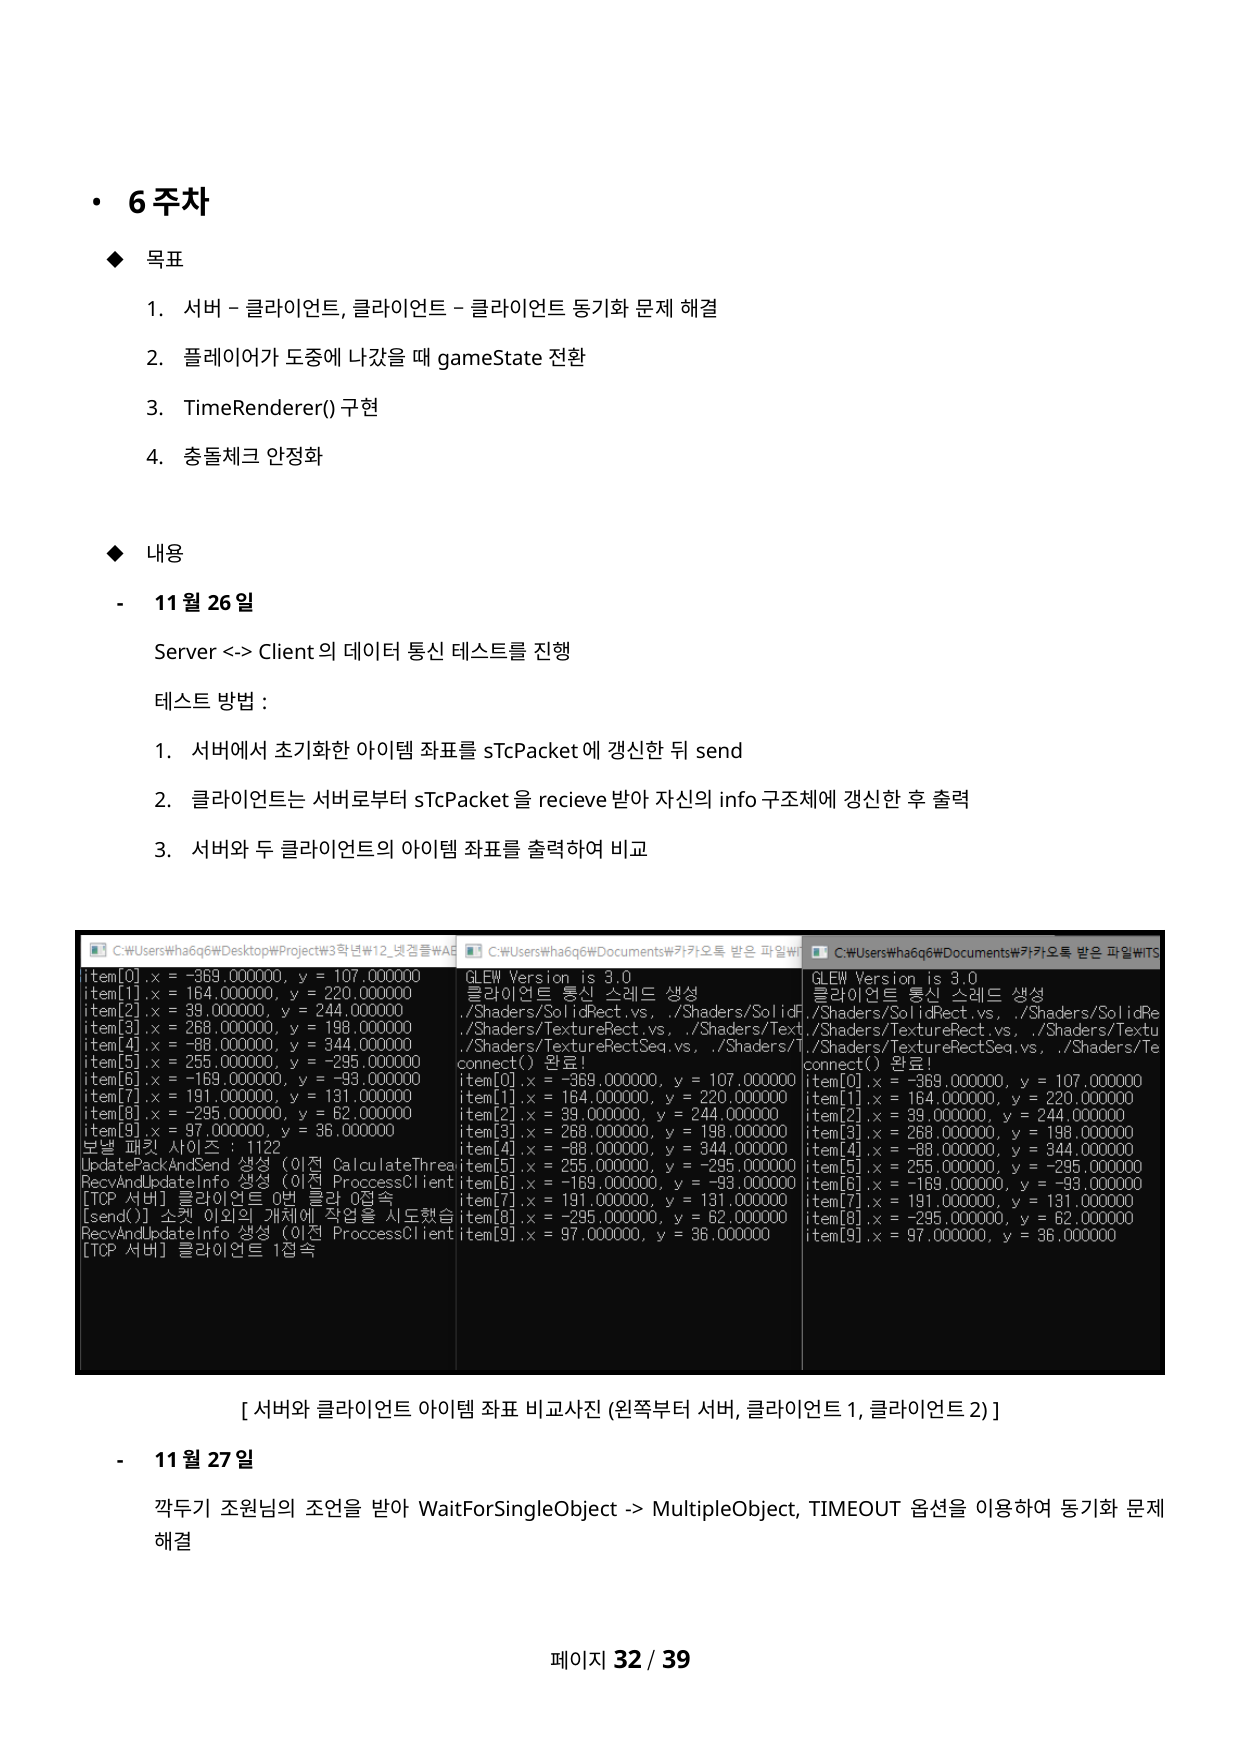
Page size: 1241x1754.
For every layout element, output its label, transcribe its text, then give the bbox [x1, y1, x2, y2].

list 깍두기 조원님의 조언을 받아 WaitForSingleObject -> MultipleObject, TIMEOUT 옵션을 이용하여 동기화 문제 해결 [154, 1492, 1165, 1555]
list 서버와 두 클라이언트의 아이템 좌표를 출력하여 비교 [154, 833, 1165, 863]
text [ 서버와 클라이언트 아이템 좌표 비교사진 (왼쪽부터 서버, 클라이언트1, 클라이언트2) ] [75, 1393, 1165, 1424]
list 서버 – 클라이언트, 클라이언트 – 클라이언트 동기화 문제 해결 [146, 292, 1165, 322]
list 서버에서 초기화한 아이템 좌표를 sTcPacket에 갱신한 뒤 send [154, 734, 1165, 764]
list TimeRenderer() 구현 [146, 391, 1165, 421]
list 11월 27일 [117, 1443, 1165, 1473]
picture [80, 935, 1160, 1370]
list 목표 [104, 243, 1165, 273]
list 내용 [104, 537, 1165, 567]
list 클라이언트는 서버로부터 sTcPacket을 recieve받아 자신의 info구조체에 갱신한 후 출력 [154, 784, 1165, 814]
list 플레이어가 도중에 나갔을 때 gameState 전환 [146, 341, 1165, 372]
text 6주차 [91, 177, 1165, 223]
list 테스트 방법 : [154, 685, 1165, 715]
list 11월 26일 [117, 586, 1165, 616]
list 충돌체크 안정화 [146, 440, 1165, 471]
list Server <-> Client의 데이터 통신 테스트를 진행 [154, 636, 1165, 666]
